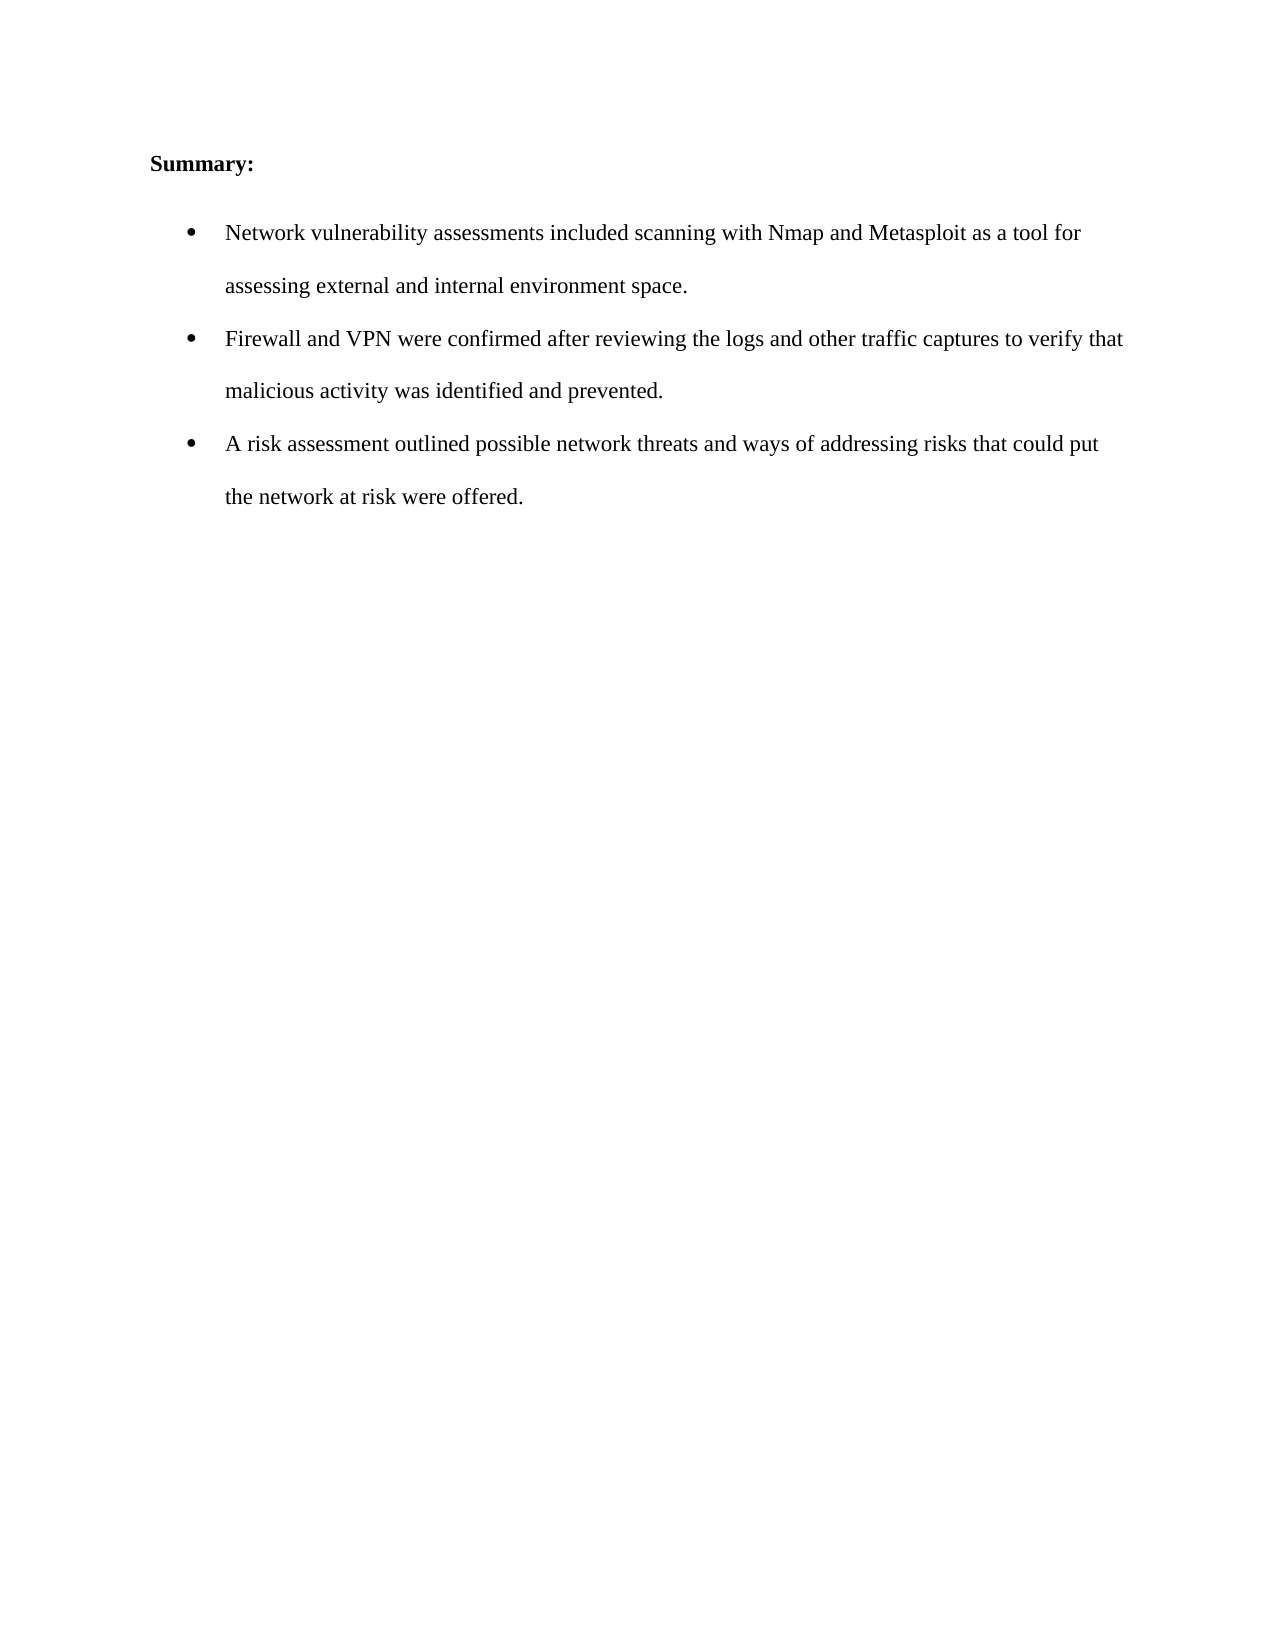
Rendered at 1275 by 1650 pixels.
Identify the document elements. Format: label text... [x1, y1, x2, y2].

list Network vulnerability assessments included scanning with Nmap and Metasploit as a tool for assessing external and internal environment space. [187, 219, 1125, 298]
list A risk assessment outlined possible network threats and ways of addressing risks that could put the network at risk were offered. [187, 430, 1125, 509]
list Firewall and VPN were confirmed after reviewing the logs and other traffic captures to verify that malicious activity was identified and prevented. [187, 325, 1125, 404]
text Summary: [150, 150, 1125, 176]
